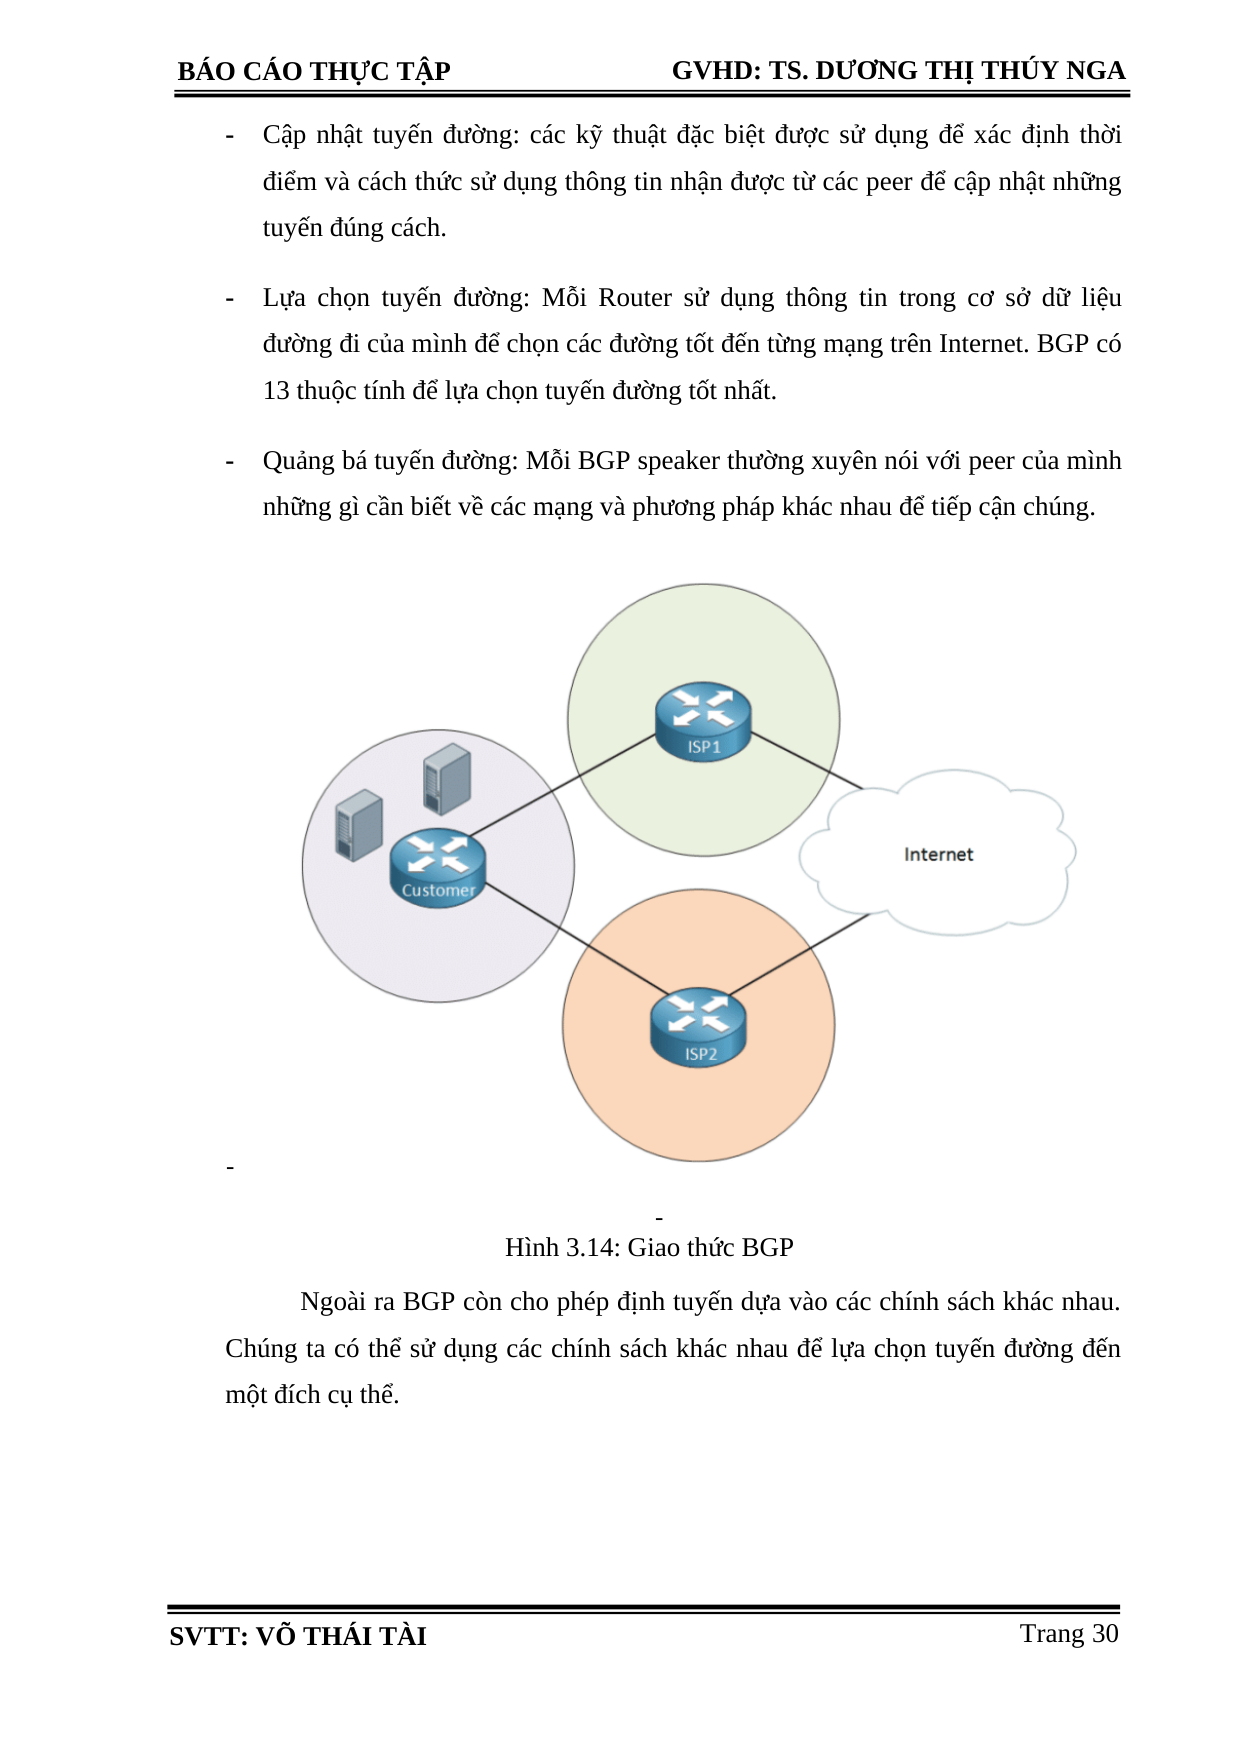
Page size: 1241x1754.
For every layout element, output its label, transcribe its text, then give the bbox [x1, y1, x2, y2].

text Ngoài ra BGP còn cho phép định tuyến dựa vào các chính sách khác nhau. Chúng ta có thể sử dụng các chính sách khác nhau để lựa chọn tuyến đường đến một đích cụ thể. [225, 1285, 1122, 1410]
list Cập nhật tuyến đường: các kỹ thuật đặc biệt được sử dụng để xác định thời điểm và cách thức sử dụng thông tin nhận được từ các peer để cập nhật những tuyến đúng cách. [225, 118, 1122, 243]
list Lựa chọn tuyến đường: Mỗi Router sử dụng thông tin trong cơ sở dữ liệu đường đi của mình để chọn các đường tốt đến từng mạng trên Internet. BGP có 13 thuộc tính để lựa chọn tuyến đường tốt nhất. [225, 281, 1122, 405]
picture [263, 560, 1122, 1175]
list Quảng bá tuyến đường: Mỗi BGP speaker thường xuyên nói với peer của mình những gì cần biết về các mạng và phương pháp khác nhau để tiếp cận chúng. [225, 444, 1122, 522]
